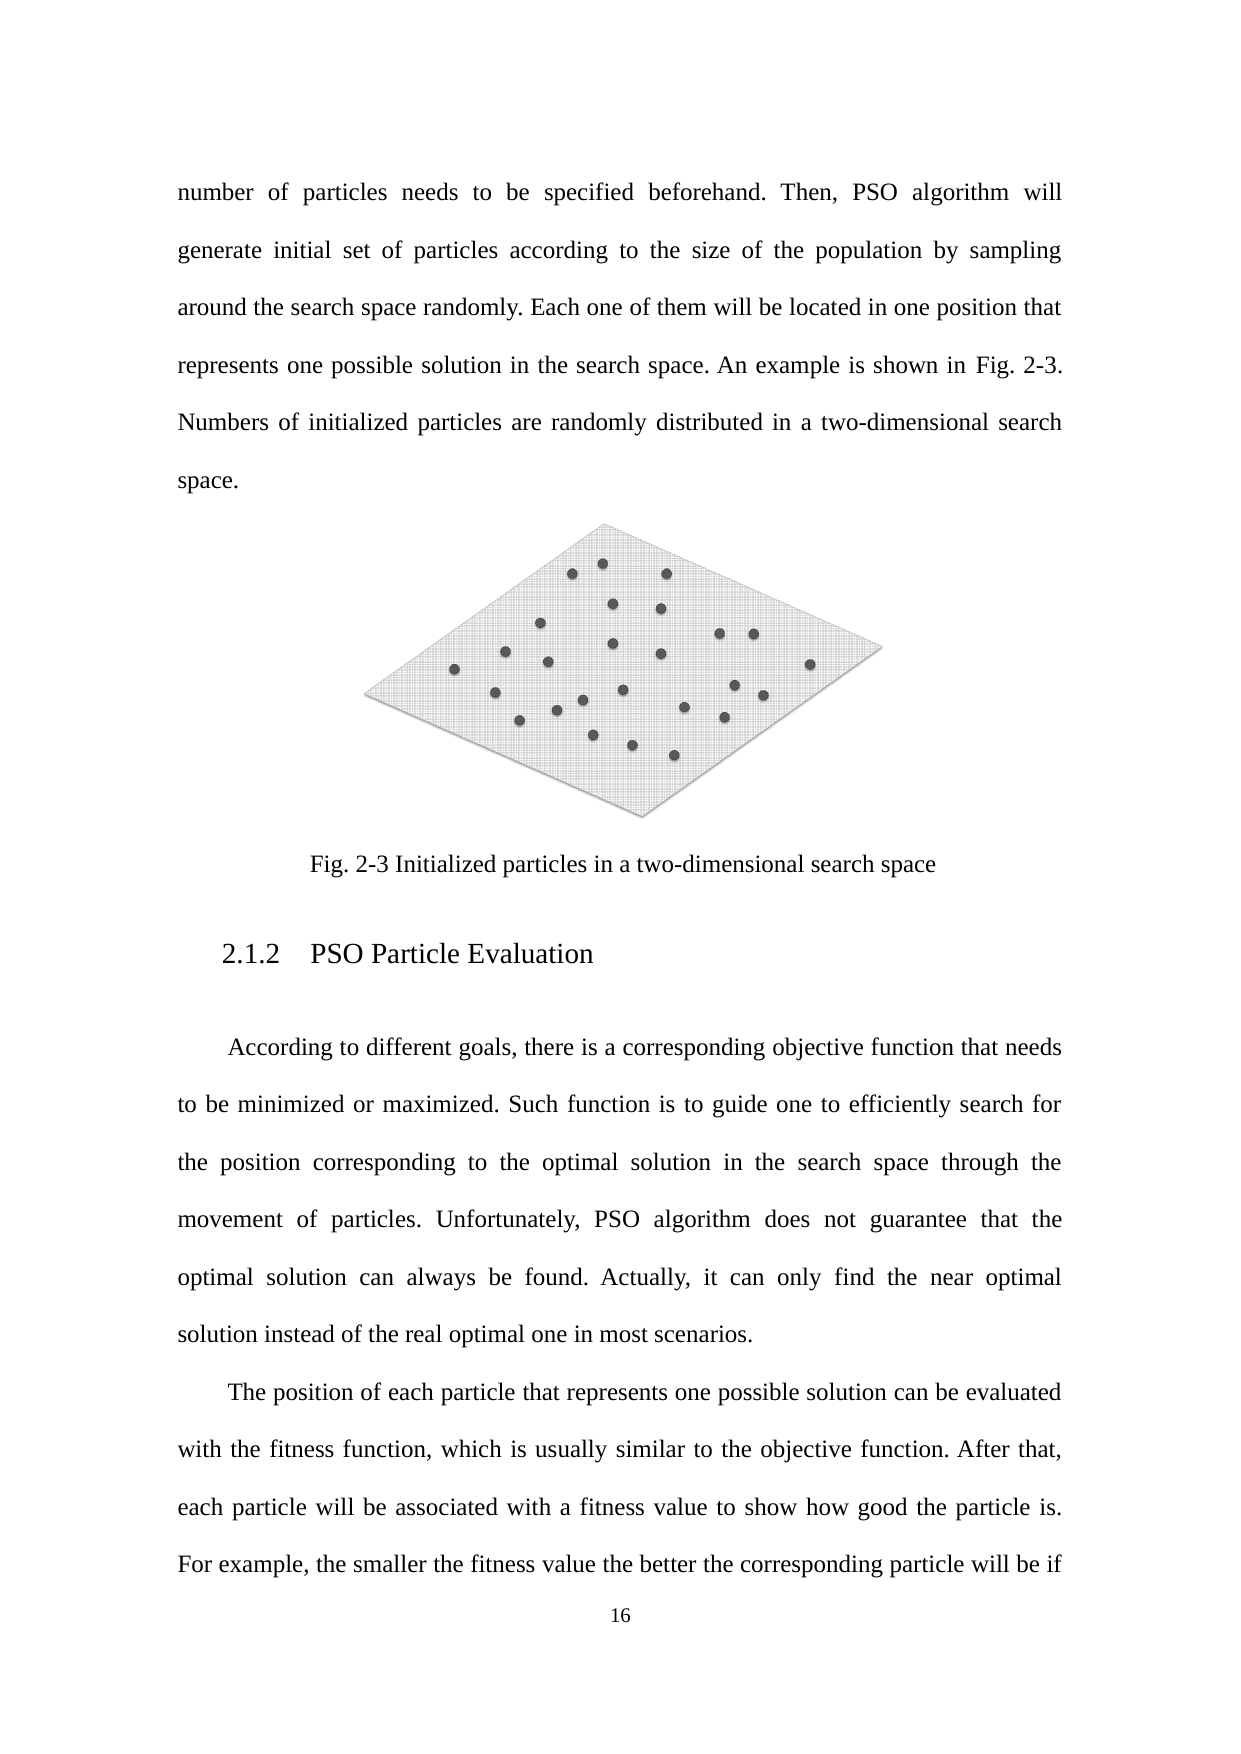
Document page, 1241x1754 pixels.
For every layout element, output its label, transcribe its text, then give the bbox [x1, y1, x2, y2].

table_header [177, 522, 1069, 849]
picture [361, 522, 885, 821]
text According to different goals, there is a corresponding objective function that needs to be minimized or maximized. Such function is to guide one to efficiently search for the position corresponding to the optimal solution in the search space through the movement of particles. Unfortunately, PSO algorithm does not guarantee that the optimal solution can always be found. Actually, it can only find the near optimal solution instead of the real optimal one in most scenarios. [177, 1032, 1063, 1348]
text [177, 1377, 1063, 1578]
subtitle PSO Particle Evaluation [222, 936, 1063, 969]
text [177, 177, 1063, 493]
